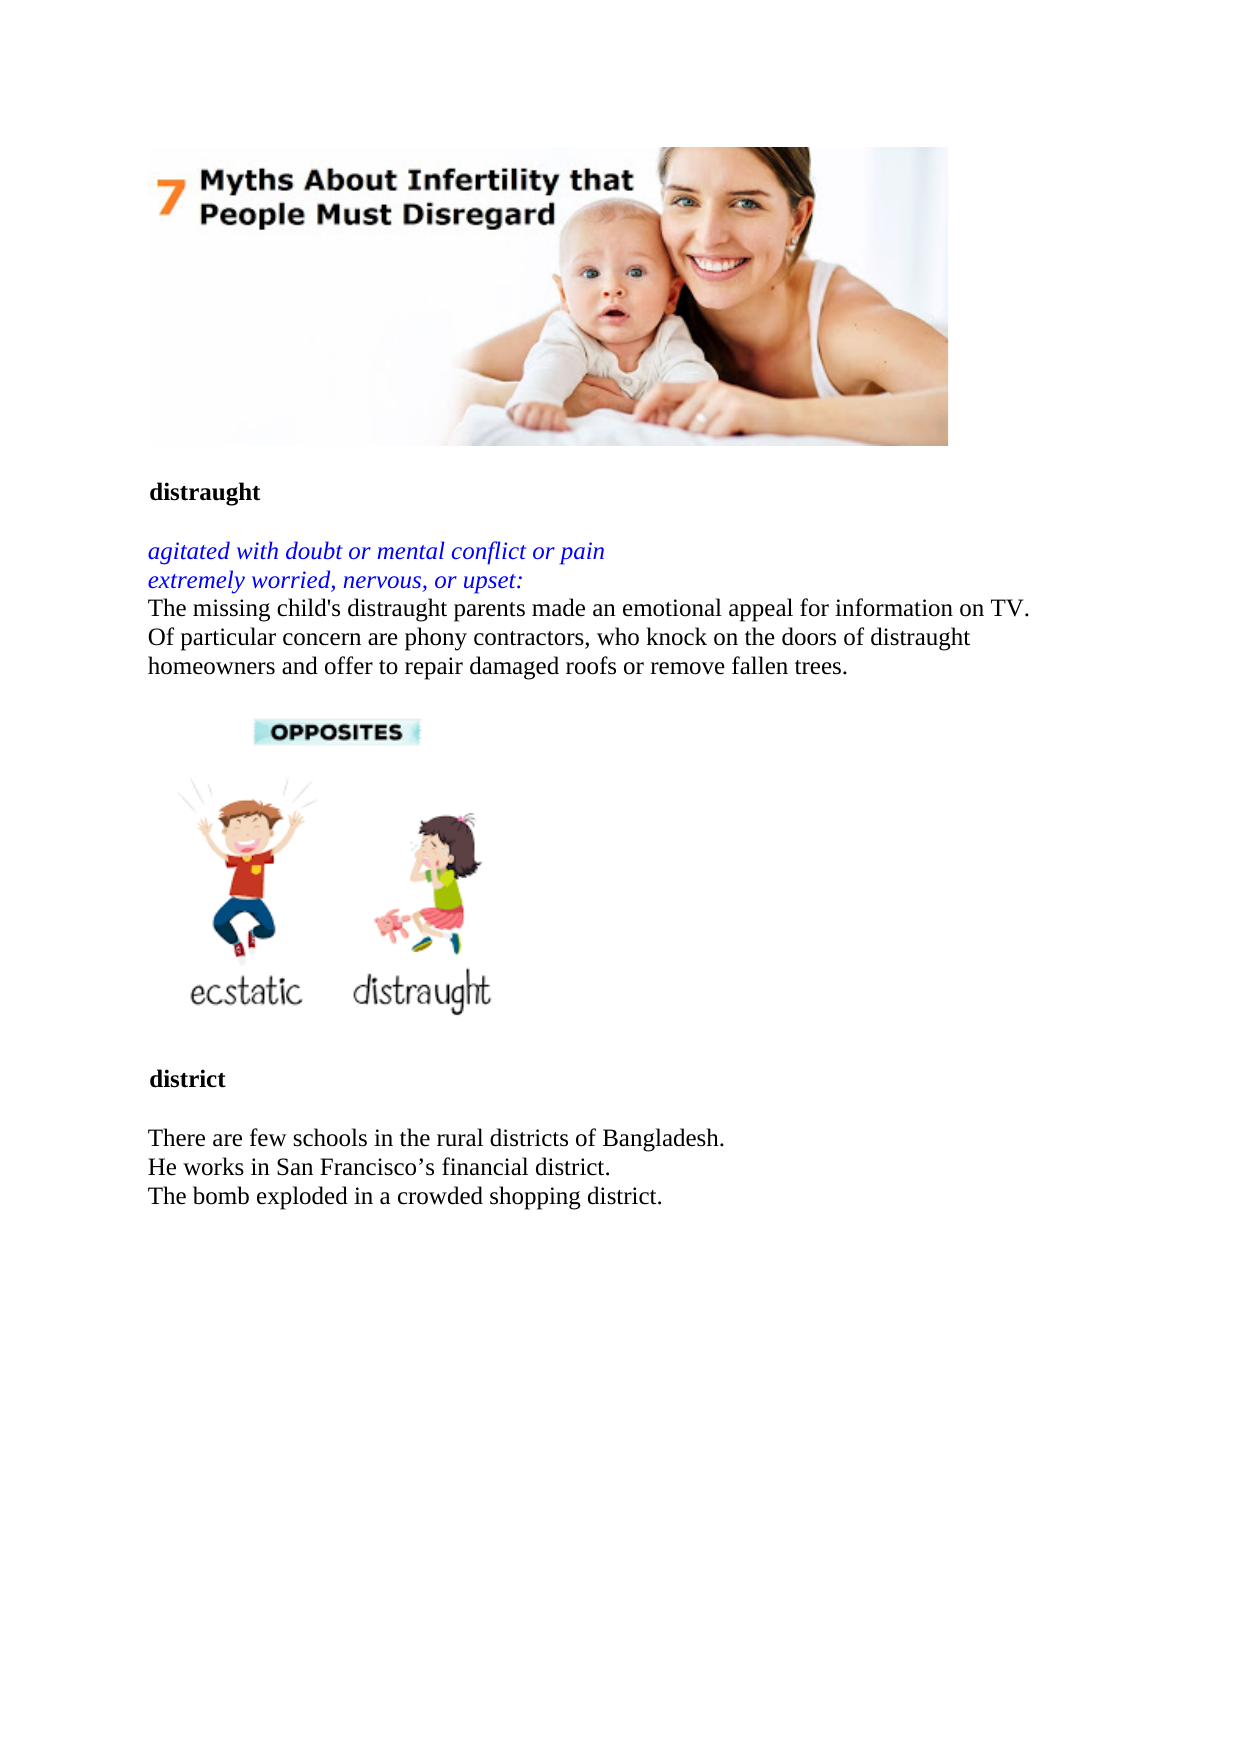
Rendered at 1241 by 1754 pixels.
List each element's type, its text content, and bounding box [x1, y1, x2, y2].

table_header district [148, 1063, 494, 1094]
picture [147, 708, 528, 1034]
table_header distraught [148, 475, 494, 507]
text There are few schools in the rural districts of Bangladesh. He works in San Francisco’s financial district. The bomb exploded in a crowded shopping district. [148, 1123, 1093, 1210]
text agitated with doubt or mental conflict or pain extremely worried, nervous, or upset: The missing child's distraught parents made an emotional appeal for information on TV. Of particular concern are phony contractors, who knock on the doors of distraught homeowners and offer to repair damaged roofs or remove fallen trees. [148, 536, 1093, 680]
picture [147, 147, 949, 446]
